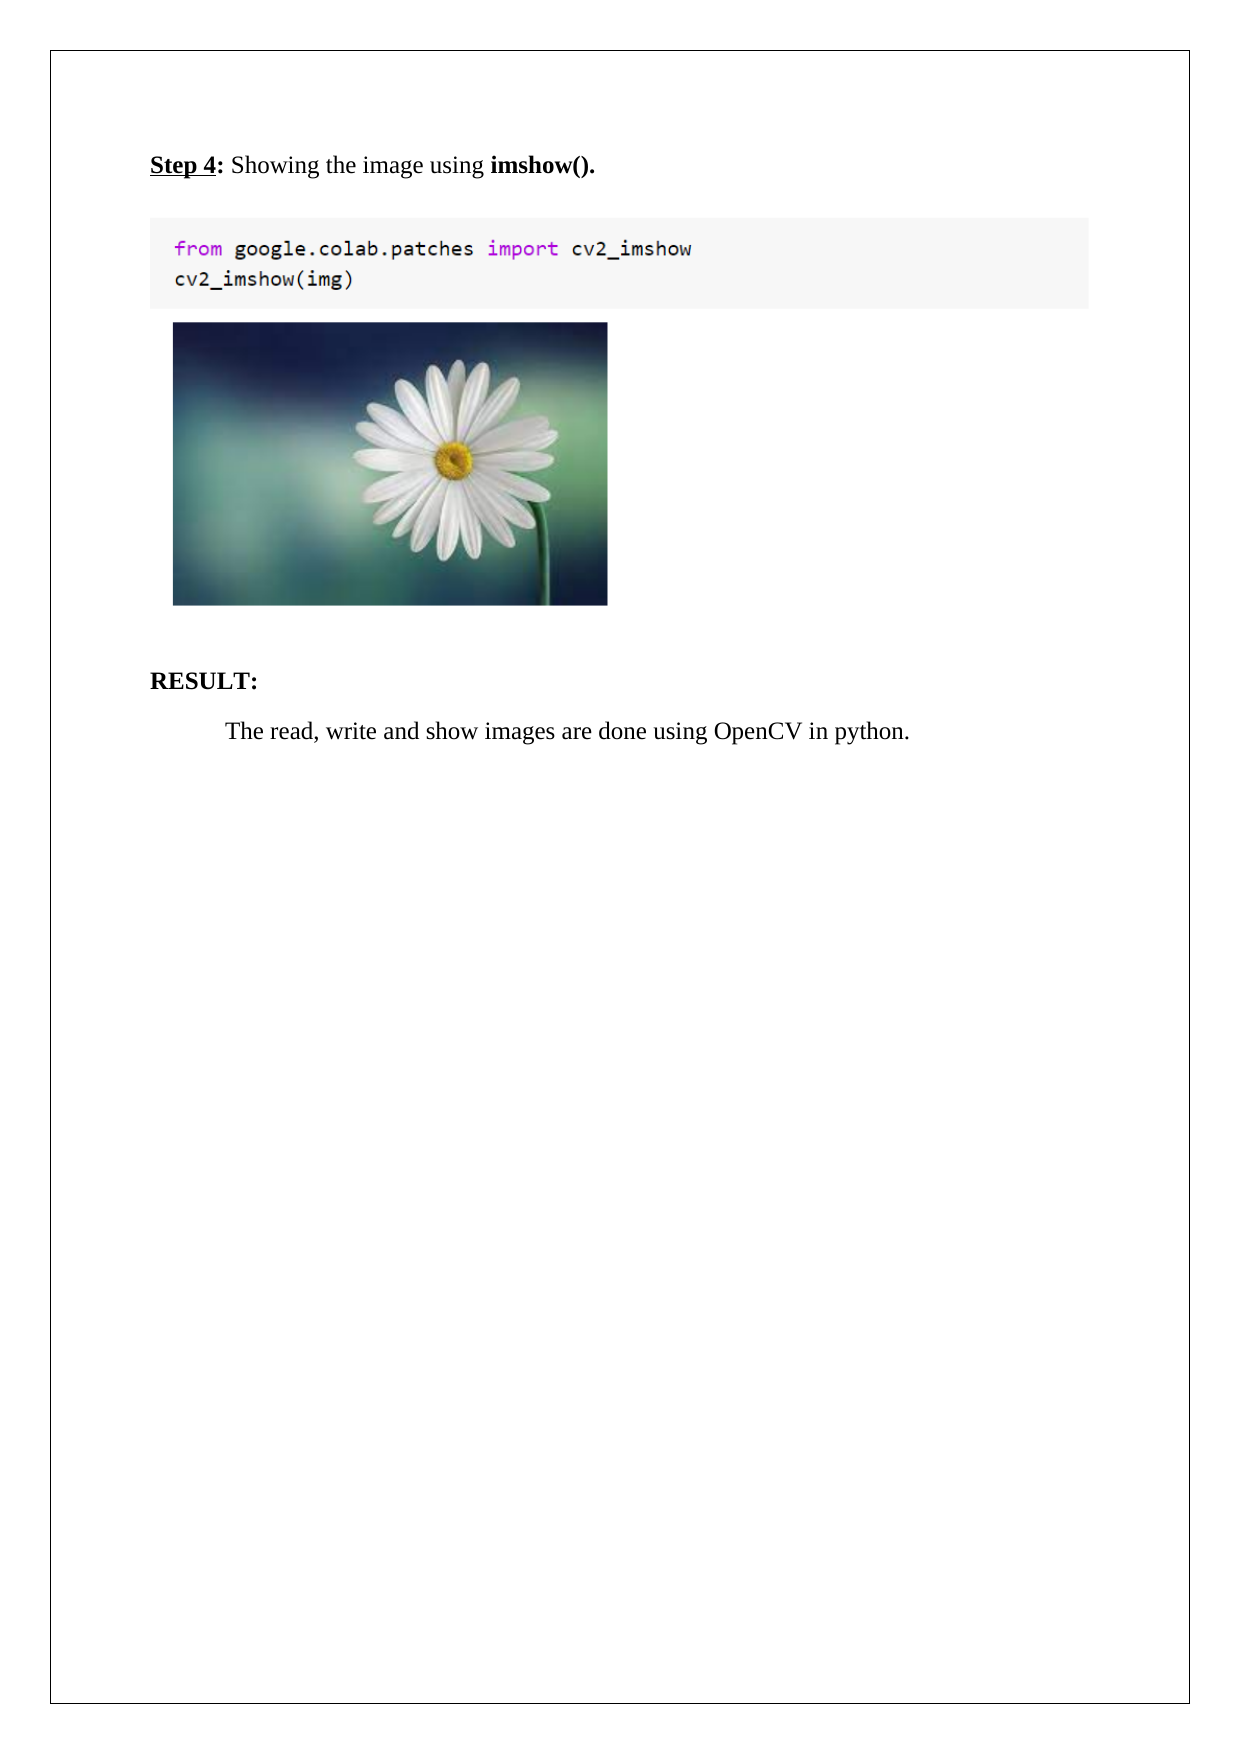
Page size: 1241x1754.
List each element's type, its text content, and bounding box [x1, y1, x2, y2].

text RESULT: [150, 666, 1090, 695]
picture [150, 199, 1089, 638]
text Step 4: Showing the image using imshow(). [150, 150, 1090, 179]
text The read, write and show images are done using OpenCV in python. [150, 716, 1090, 745]
